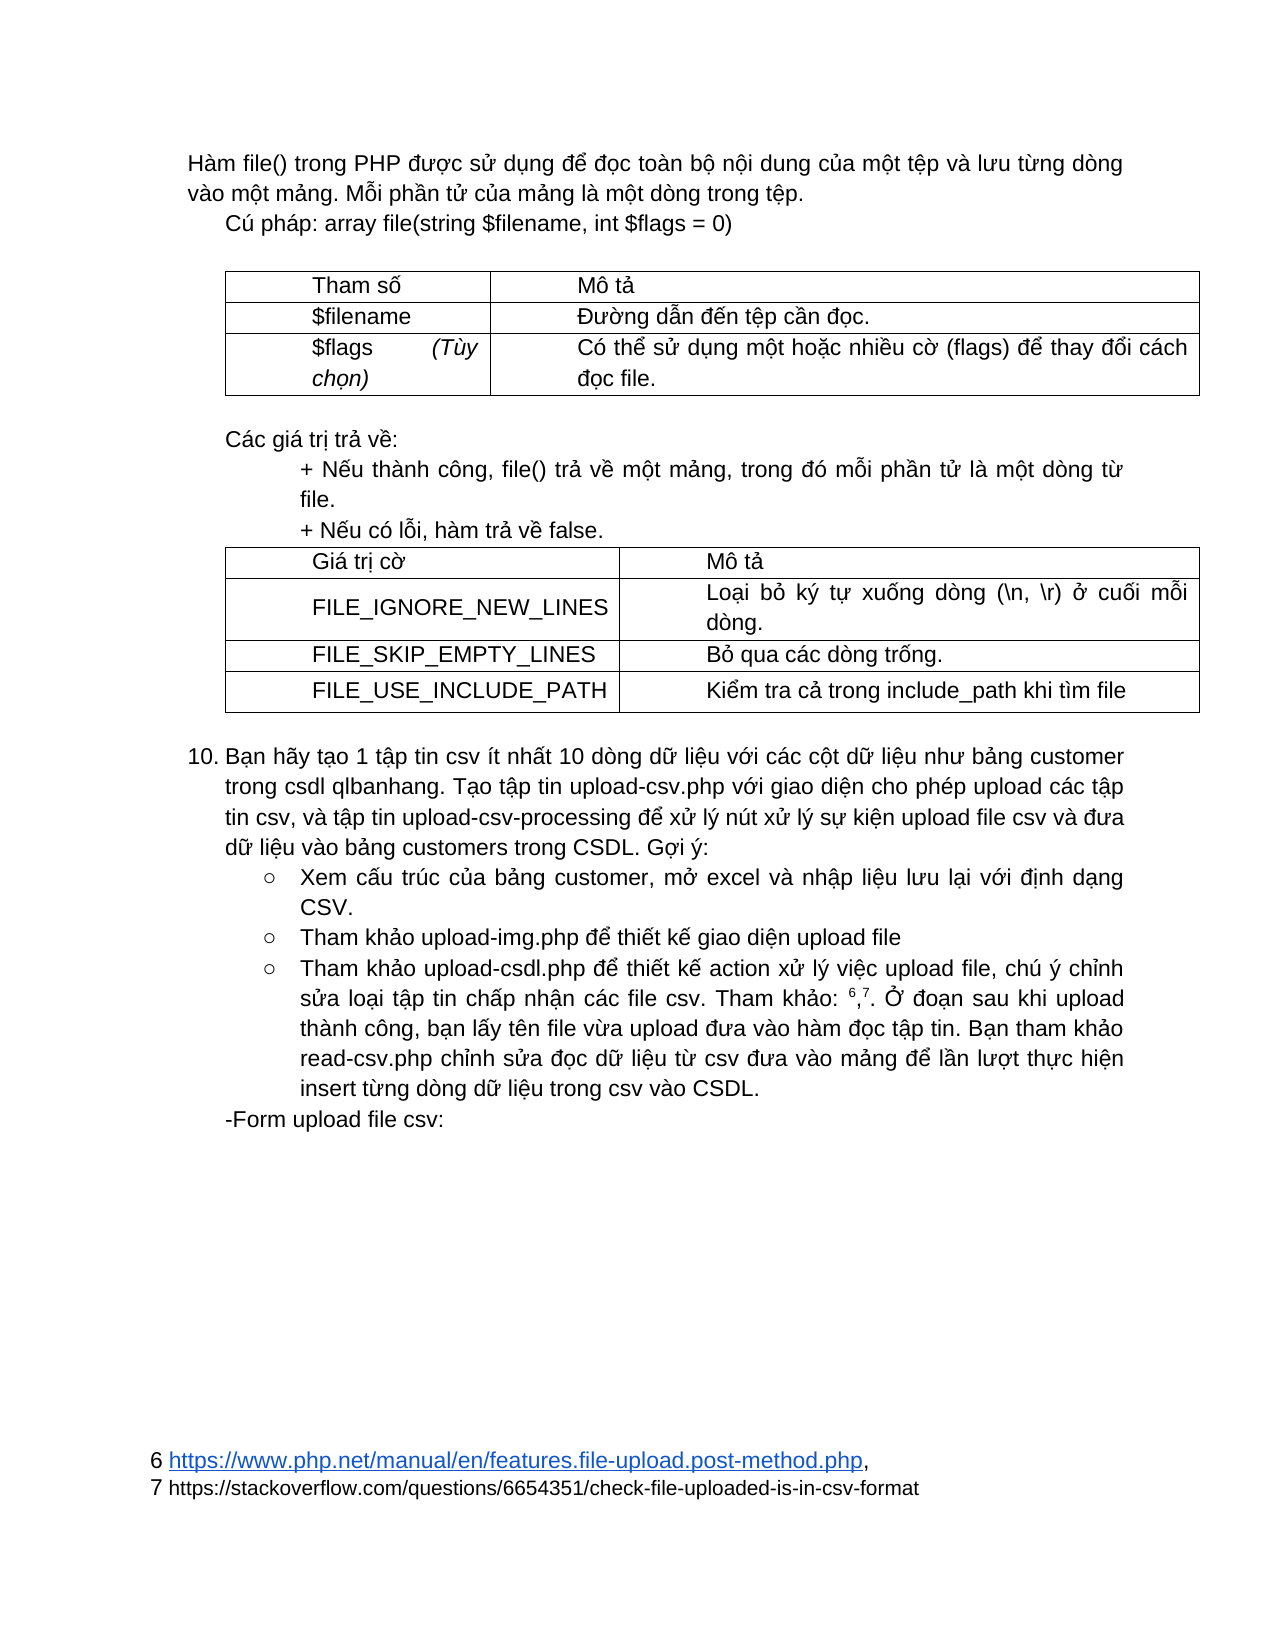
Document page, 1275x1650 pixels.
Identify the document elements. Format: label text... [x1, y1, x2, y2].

table_cell $filename [226, 303, 490, 333]
text -Form upload file csv: [225, 1106, 1125, 1132]
table_cell FILE_IGNORE_NEW_LINES [226, 579, 619, 639]
table_cell $flags (Tùy chọn) [226, 334, 490, 395]
table_header Mô tả [491, 272, 1199, 302]
table_cell Có thể sử dụng một hoặc nhiều cờ (flags) để thay đổi cách đọc file. [491, 334, 1199, 395]
table_cell Loại bỏ ký tự xuống dòng (\n, \r) ở cuối mỗi dòng. [620, 579, 1199, 639]
text Hàm file() trong PHP được sử dụng để đọc toàn bộ nội dung của một tệp và lưu từng dòng vào một mảng. Mỗi phần tử của mảng là một dòng trong tệp. [187, 150, 1125, 207]
text Cú pháp: array file(string $filename, int $flags = 0) [150, 210, 1125, 237]
table_header Tham số [226, 272, 490, 302]
table_cell Bỏ qua các dòng trống. [620, 641, 1199, 671]
table_cell FILE_SKIP_EMPTY_LINES [226, 641, 619, 671]
list Xem cấu trúc của bảng customer, mở excel và nhập liệu lưu lại với định dạng CSV. [262, 864, 1125, 920]
table_header Giá trị cờ [226, 548, 619, 578]
text + Nếu có lỗi, hàm trả về false. [300, 517, 1125, 543]
text Các giá trị trả về: [150, 426, 1125, 452]
list Tham khảo upload-csdl.php để thiết kế action xử lý việc upload file, chú ý chỉnh sửa loại tập tin chấp nhận các file csv. Tham khảo: ,. Ở đoạn sau khi upload thành công, bạn lấy tên file vừa upload đưa vào hàm đọc tập tin. Bạn tham khảo read-csv.php chỉnh sửa đọc dữ liệu từ csv đưa vào mảng để lần lượt thực hiện insert từng dòng dữ liệu trong csv vào CSDL. [262, 954, 1125, 1102]
table_cell Đường dẫn đến tệp cần đọc. [491, 303, 1199, 333]
table_cell FILE_USE_INCLUDE_PATH [226, 672, 619, 712]
table_header Mô tả [620, 548, 1199, 578]
list Tham khảo upload-img.php để thiết kế giao diện upload file [262, 924, 1125, 951]
list Bạn hãy tạo 1 tập tin csv ít nhất 10 dòng dữ liệu với các cột dữ liệu như bảng customer trong csdl qlbanhang. Tạo tập tin upload-csv.php với giao diện cho phép upload các tập tin csv, và tập tin upload-csv-processing để xử lý nút xử lý sự kiện upload file csv và đưa dữ liệu vào bảng customers trong CSDL. Gợi ý: [187, 743, 1125, 860]
text + Nếu thành công, file() trả về một mảng, trong đó mỗi phần tử là một dòng từ file. [300, 456, 1125, 513]
table_cell Kiểm tra cả trong include_path khi tìm file [620, 672, 1199, 712]
